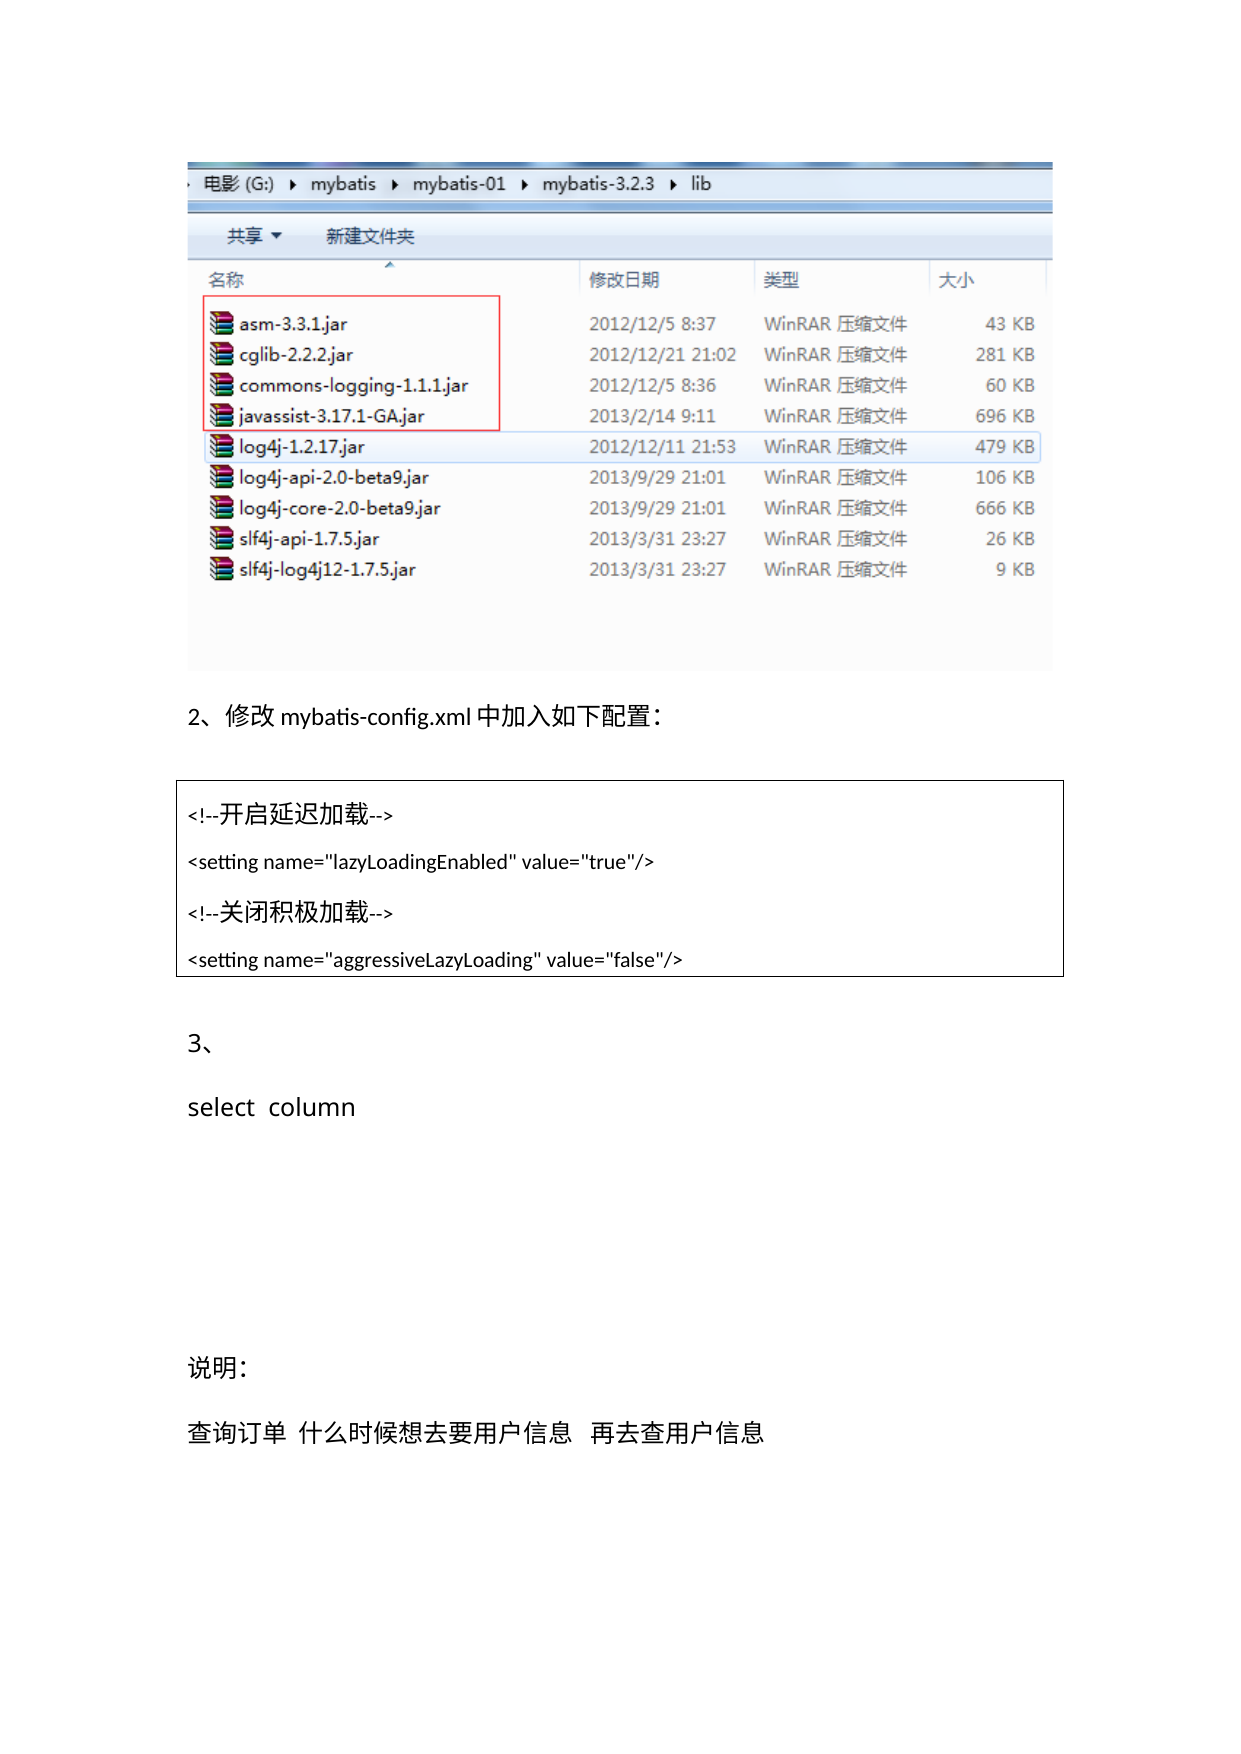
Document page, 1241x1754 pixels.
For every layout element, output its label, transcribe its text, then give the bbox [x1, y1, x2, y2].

table_header <!--开启延迟加载--> <setting name="lazyLoadingEnabled" value="true"/> <!--关闭积极加载--> <setting name="aggressiveLazyLoading" value="false"/> [177, 781, 1063, 976]
text 查询订单 什么时候想去要用户信息 再去查用户信息 [187, 1399, 1053, 1464]
text 3、 [187, 1009, 1053, 1074]
text 说明： [187, 1334, 1053, 1399]
picture [187, 162, 1053, 671]
text select column [187, 1074, 1053, 1139]
text 2、修改mybatis-config.xml中加入如下配置： [187, 682, 1053, 747]
